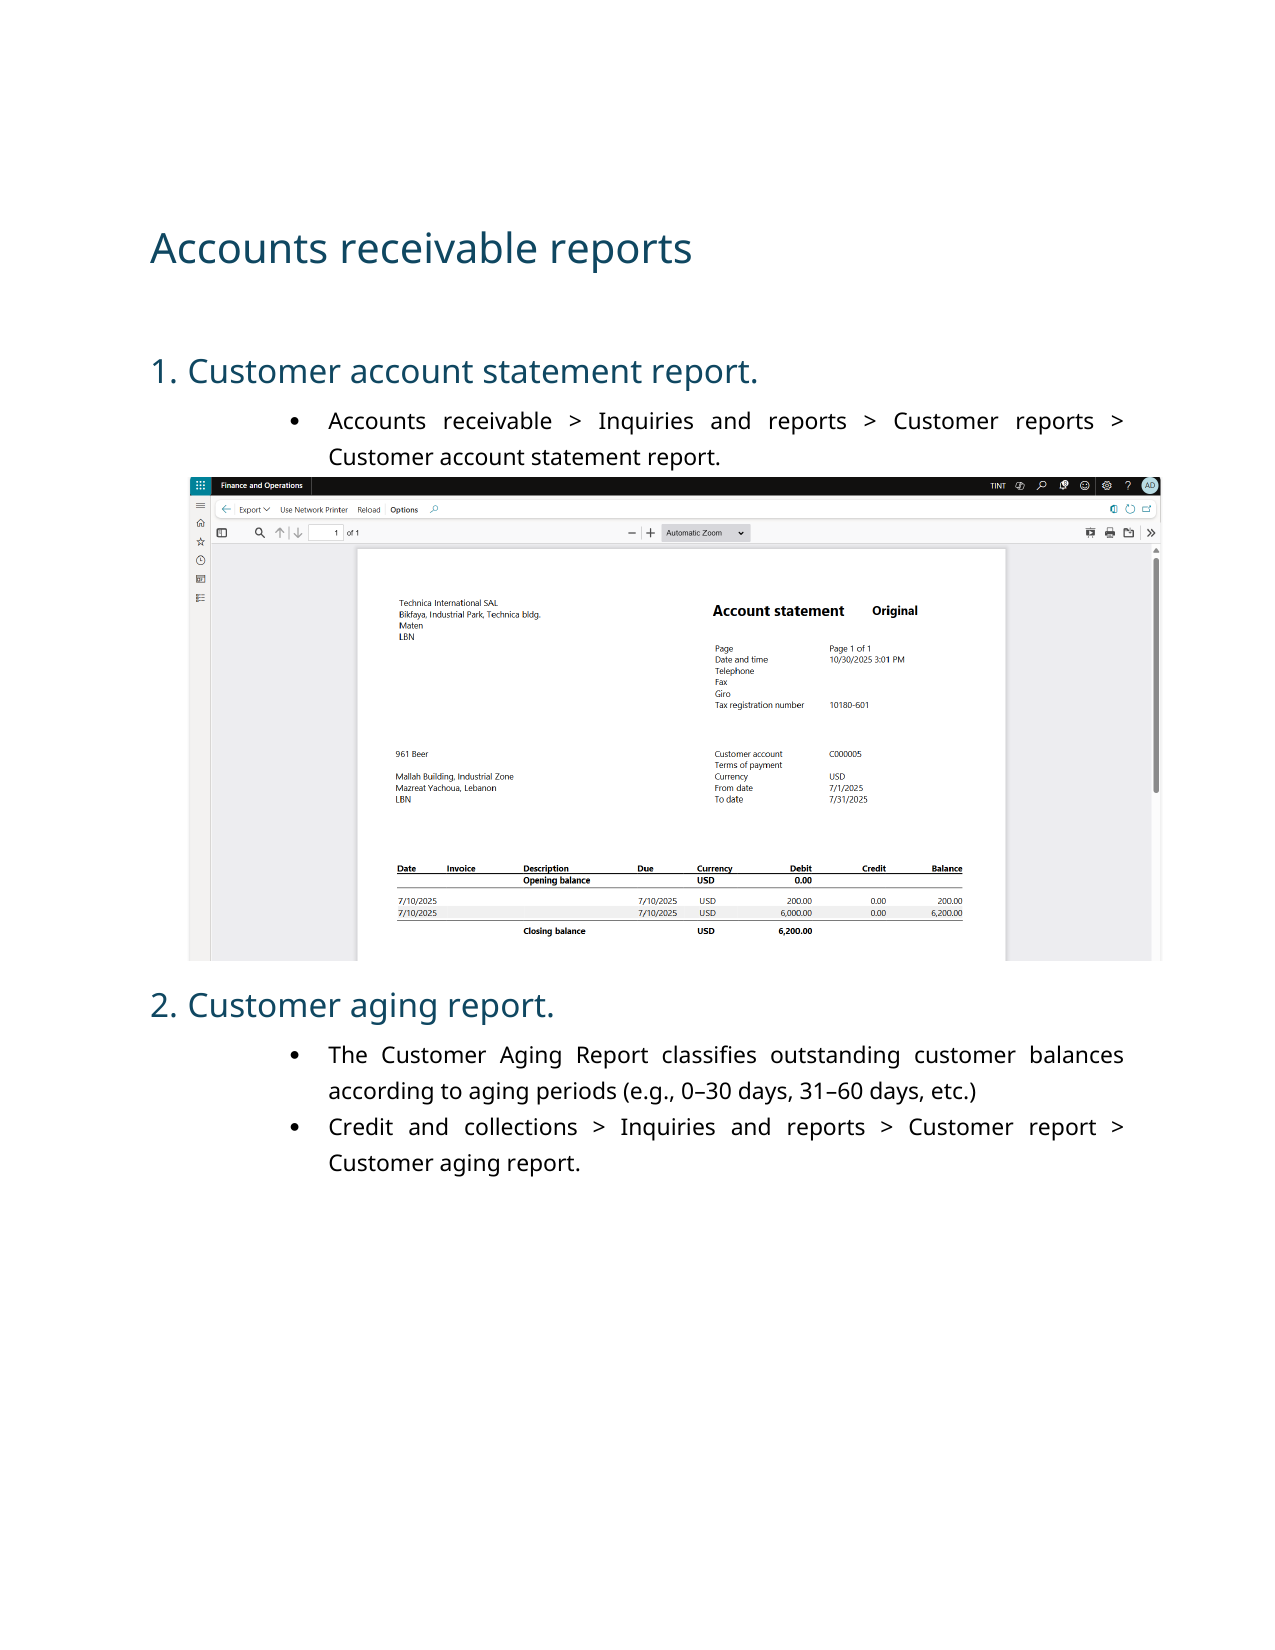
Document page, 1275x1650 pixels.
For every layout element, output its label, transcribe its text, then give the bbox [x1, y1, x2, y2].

list Accounts receivable > Inquiries and reports > Customer reports > Customer account statement report. [291, 405, 1125, 472]
subtitle Customer aging report. [150, 982, 1125, 1027]
subtitle Customer account statement report. [150, 348, 1125, 393]
subtitle Accounts receivable reports [150, 219, 1125, 276]
picture [187, 477, 1163, 961]
list The Customer Aging Report classifies outstanding customer balances according to aging periods (e.g., 0–30 days, 31–60 days, etc.) [291, 1039, 1125, 1106]
list Credit and collections > Inquiries and reports > Customer report > Customer aging report. [291, 1111, 1125, 1178]
